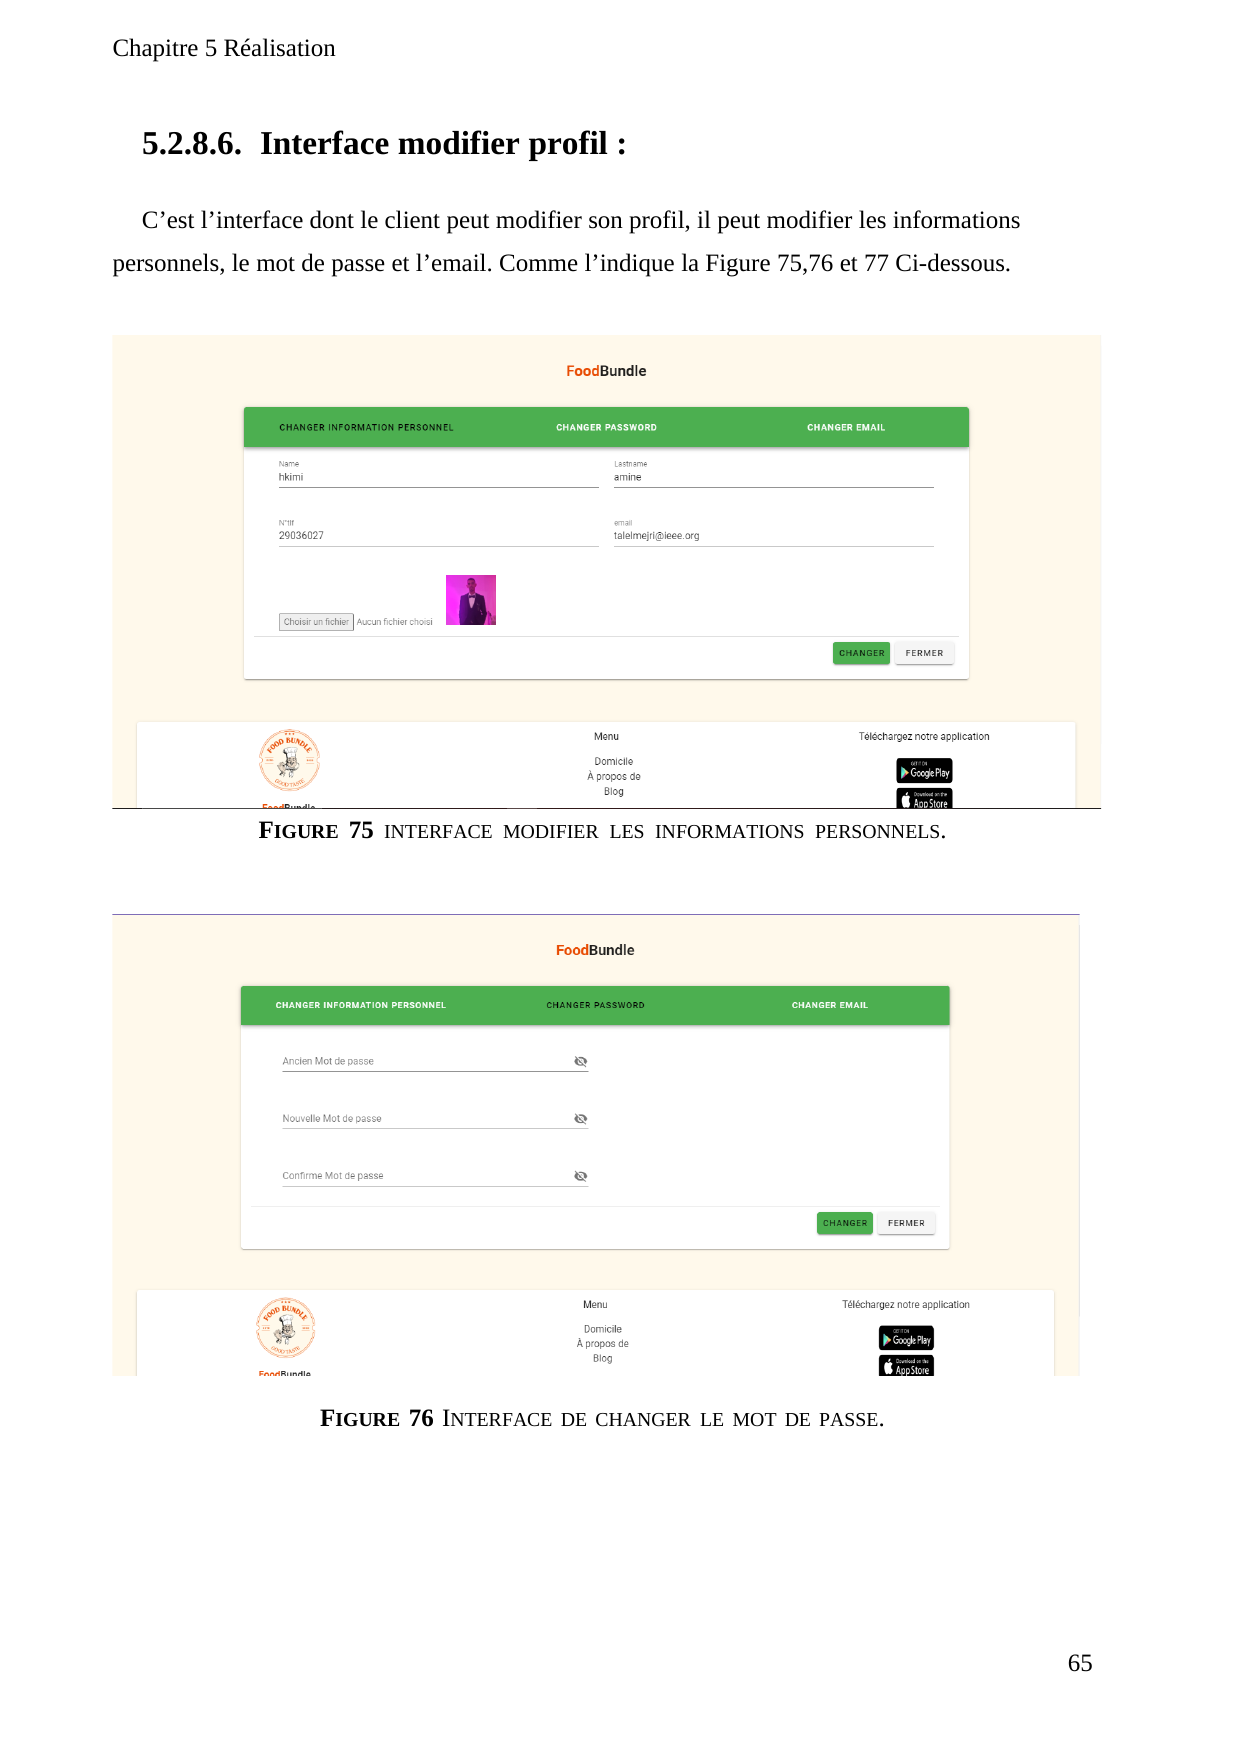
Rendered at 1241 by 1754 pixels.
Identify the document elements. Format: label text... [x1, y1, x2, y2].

text C’est l’interface dont le client peut modifier son profil, il peut modifier les informations personnels, le mot de passe et l’email. Comme l’indique la Figure 75,76 et 77 Ci-dessous. [112, 205, 1048, 277]
picture [112, 914, 1080, 1376]
text FIGURE 76 INTERFACE DE CHANGER LE MOT DE PASSE. [98, 1403, 1106, 1432]
subtitle Interface modifier profil : [142, 123, 1240, 161]
picture [112, 335, 1102, 809]
